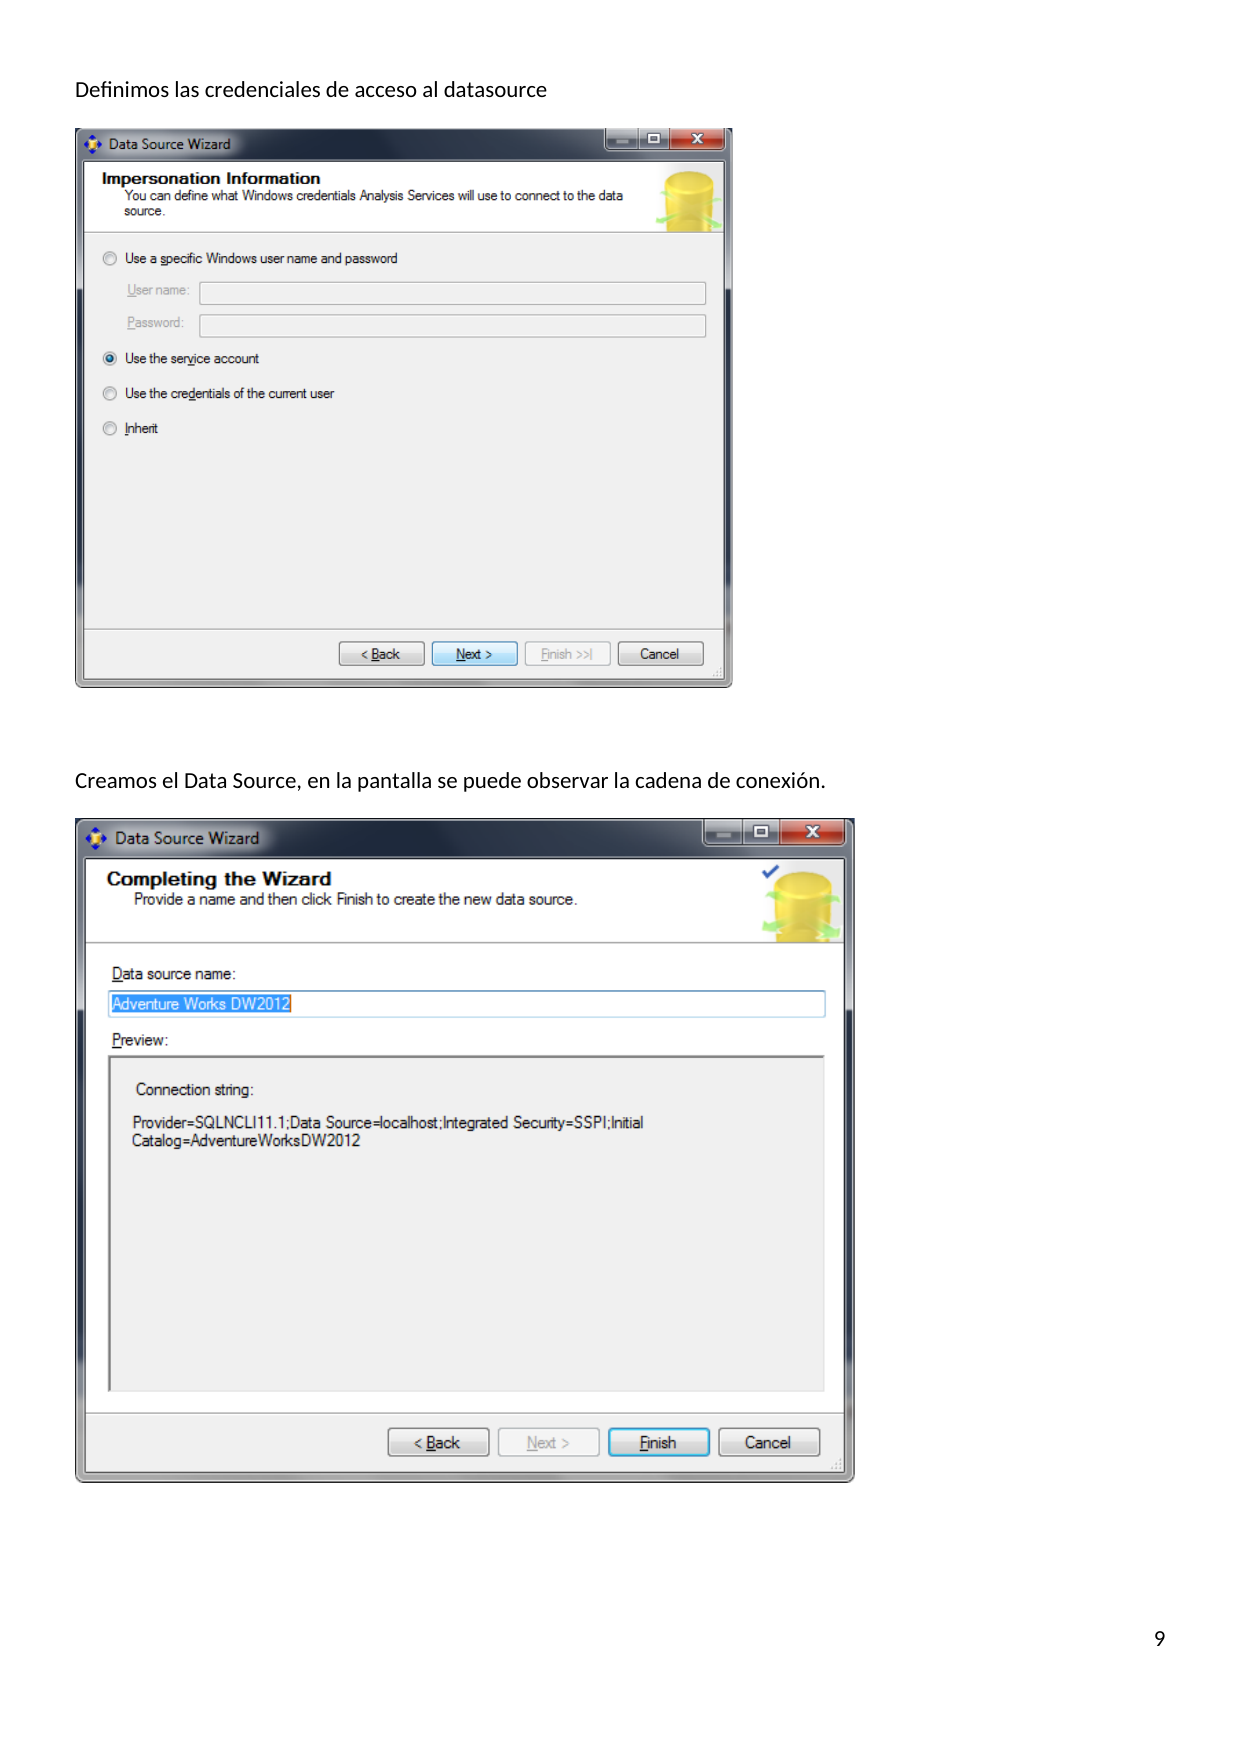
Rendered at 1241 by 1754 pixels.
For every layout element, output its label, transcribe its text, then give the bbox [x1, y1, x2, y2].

picture [75, 128, 733, 688]
text Definimos las credenciales de acceso al datasource [75, 75, 1165, 103]
picture [75, 818, 855, 1483]
text Creamos el Data Source, en la pantalla se puede observar la cadena de conexión. [75, 766, 1165, 794]
